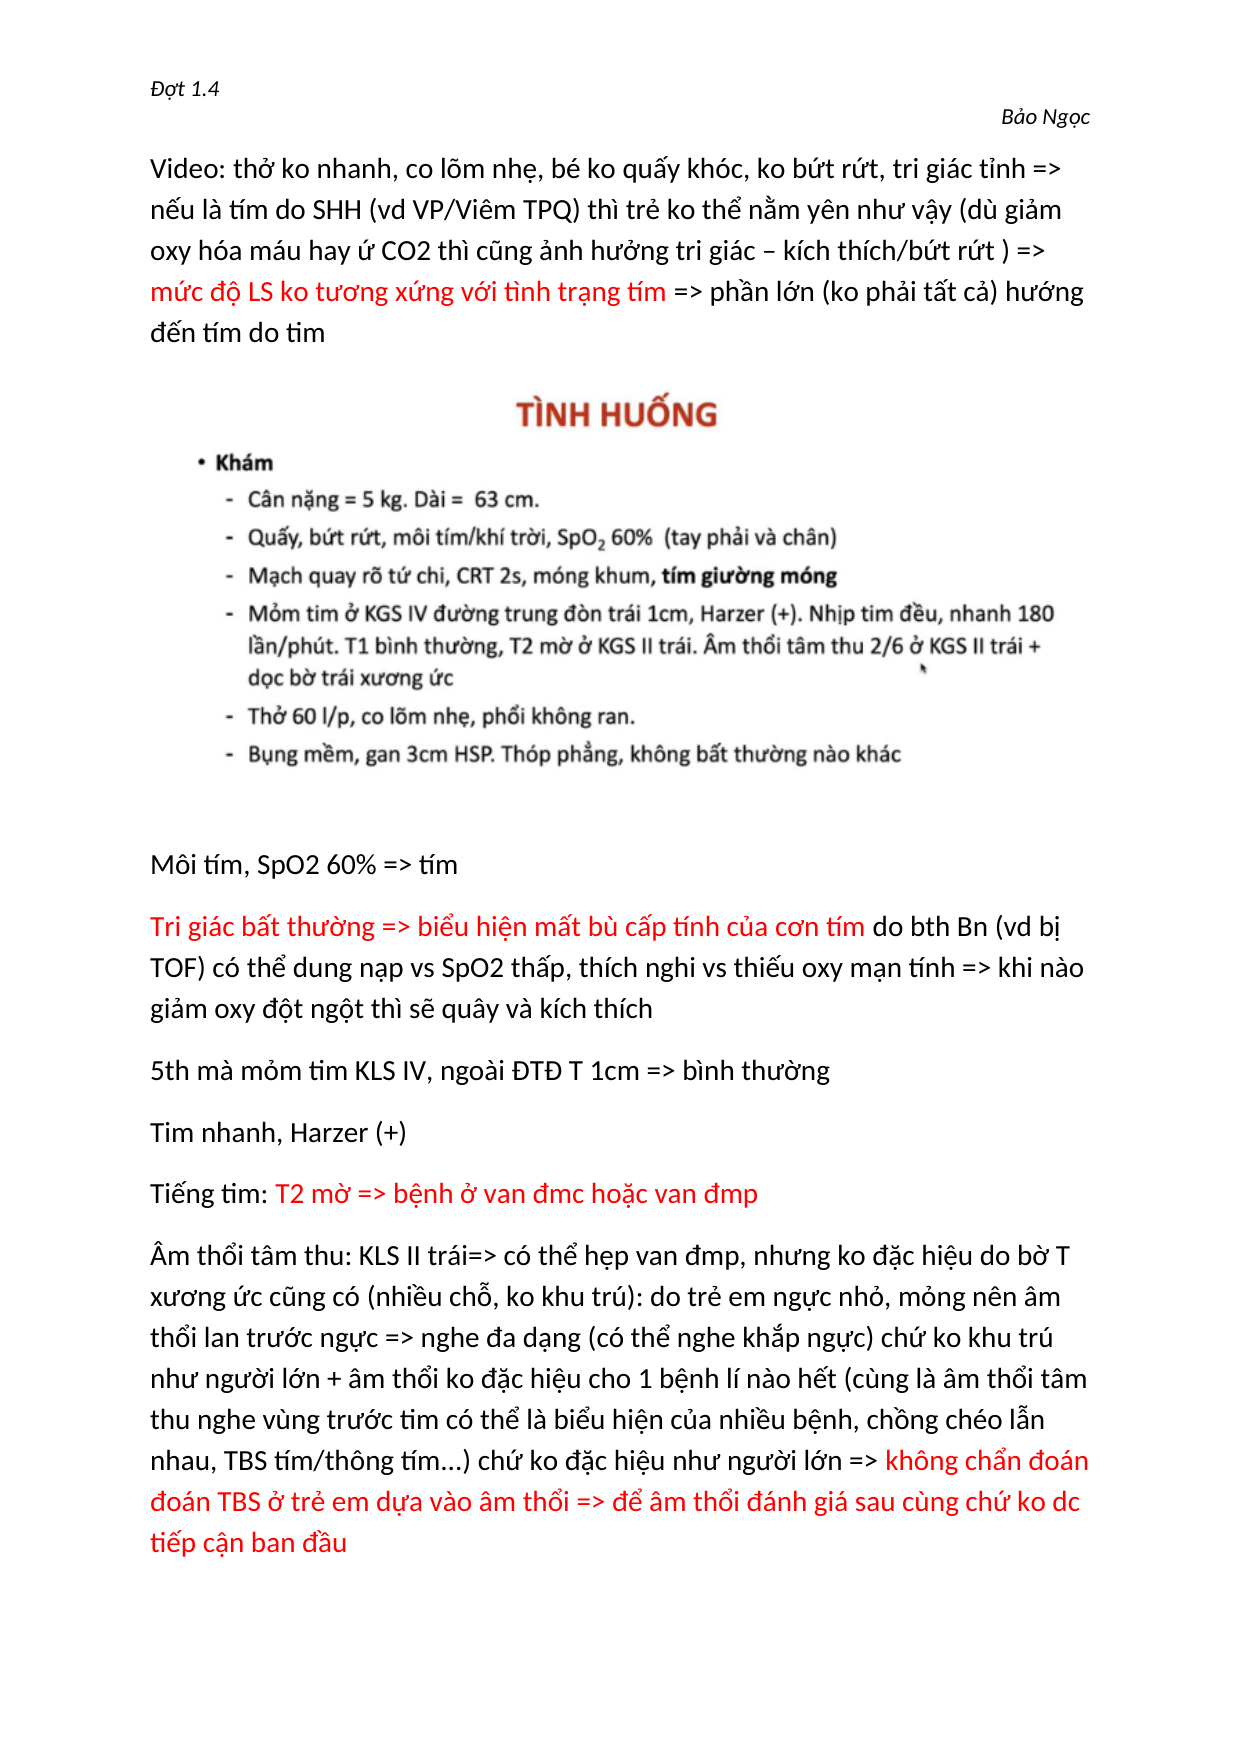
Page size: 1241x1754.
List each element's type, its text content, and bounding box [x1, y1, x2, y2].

picture [150, 375, 1091, 822]
text 5th mà mỏm tim KLS IV, ngoài ĐTĐ T 1cm => bình thường [150, 1052, 1090, 1087]
text Video: thở ko nhanh, co lõm nhẹ, bé ko quấy khóc, ko bứt rứt, tri giác tỉnh => nếu là tím do SHH (vd VP/Viêm TPQ) thì trẻ ko thể nằm yên như vậy (dù giảm oxy hóa máu hay ứ CO2 thì cũng ảnh hưởng tri giác – kích thích/bứt rứt ) => mức độ LS ko tương xứng với tình trạng tím => phần lớn (ko phải tất cả) hướng đến tím do tim [150, 150, 1090, 349]
text Tim nhanh, Harzer (+) [150, 1114, 1090, 1149]
text Âm thổi tâm thu: KLS II trái=> có thể hẹp van đmp, nhưng ko đặc hiệu do bờ T xương ức cũng có (nhiều chỗ, ko khu trú): do trẻ em ngực nhỏ, mỏng nên âm thổi lan trước ngực => nghe đa dạng (có thể nghe khắp ngực) chứ ko khu trú như người lớn + âm thổi ko đặc hiệu cho 1 bệnh lí nào hết (cùng là âm thổi tâm thu nghe vùng trước tim có thể là biểu hiện của nhiều bệnh, chồng chéo lẫn nhau, TBS tím/thông tím...) chứ ko đặc hiệu như người lớn => không chẩn đoán đoán TBS ở trẻ em dựa vào âm thổi => để âm thổi đánh giá sau cùng chứ ko dc tiếp cận ban đầu [150, 1237, 1090, 1559]
text Tri giác bất thường => biểu hiện mất bù cấp tính của cơn tím do bth Bn (vd bị TOF) có thể dung nạp vs SpO2 thấp, thích nghi vs thiếu oxy mạn tính => khi nào giảm oxy đột ngột thì sẽ quây và kích thích [150, 908, 1090, 1026]
text Môi tím, SpO2 60% => tím [150, 846, 1090, 882]
text Tiếng tim: T2 mờ => bệnh ở van đmc hoặc van đmp [150, 1175, 1090, 1211]
